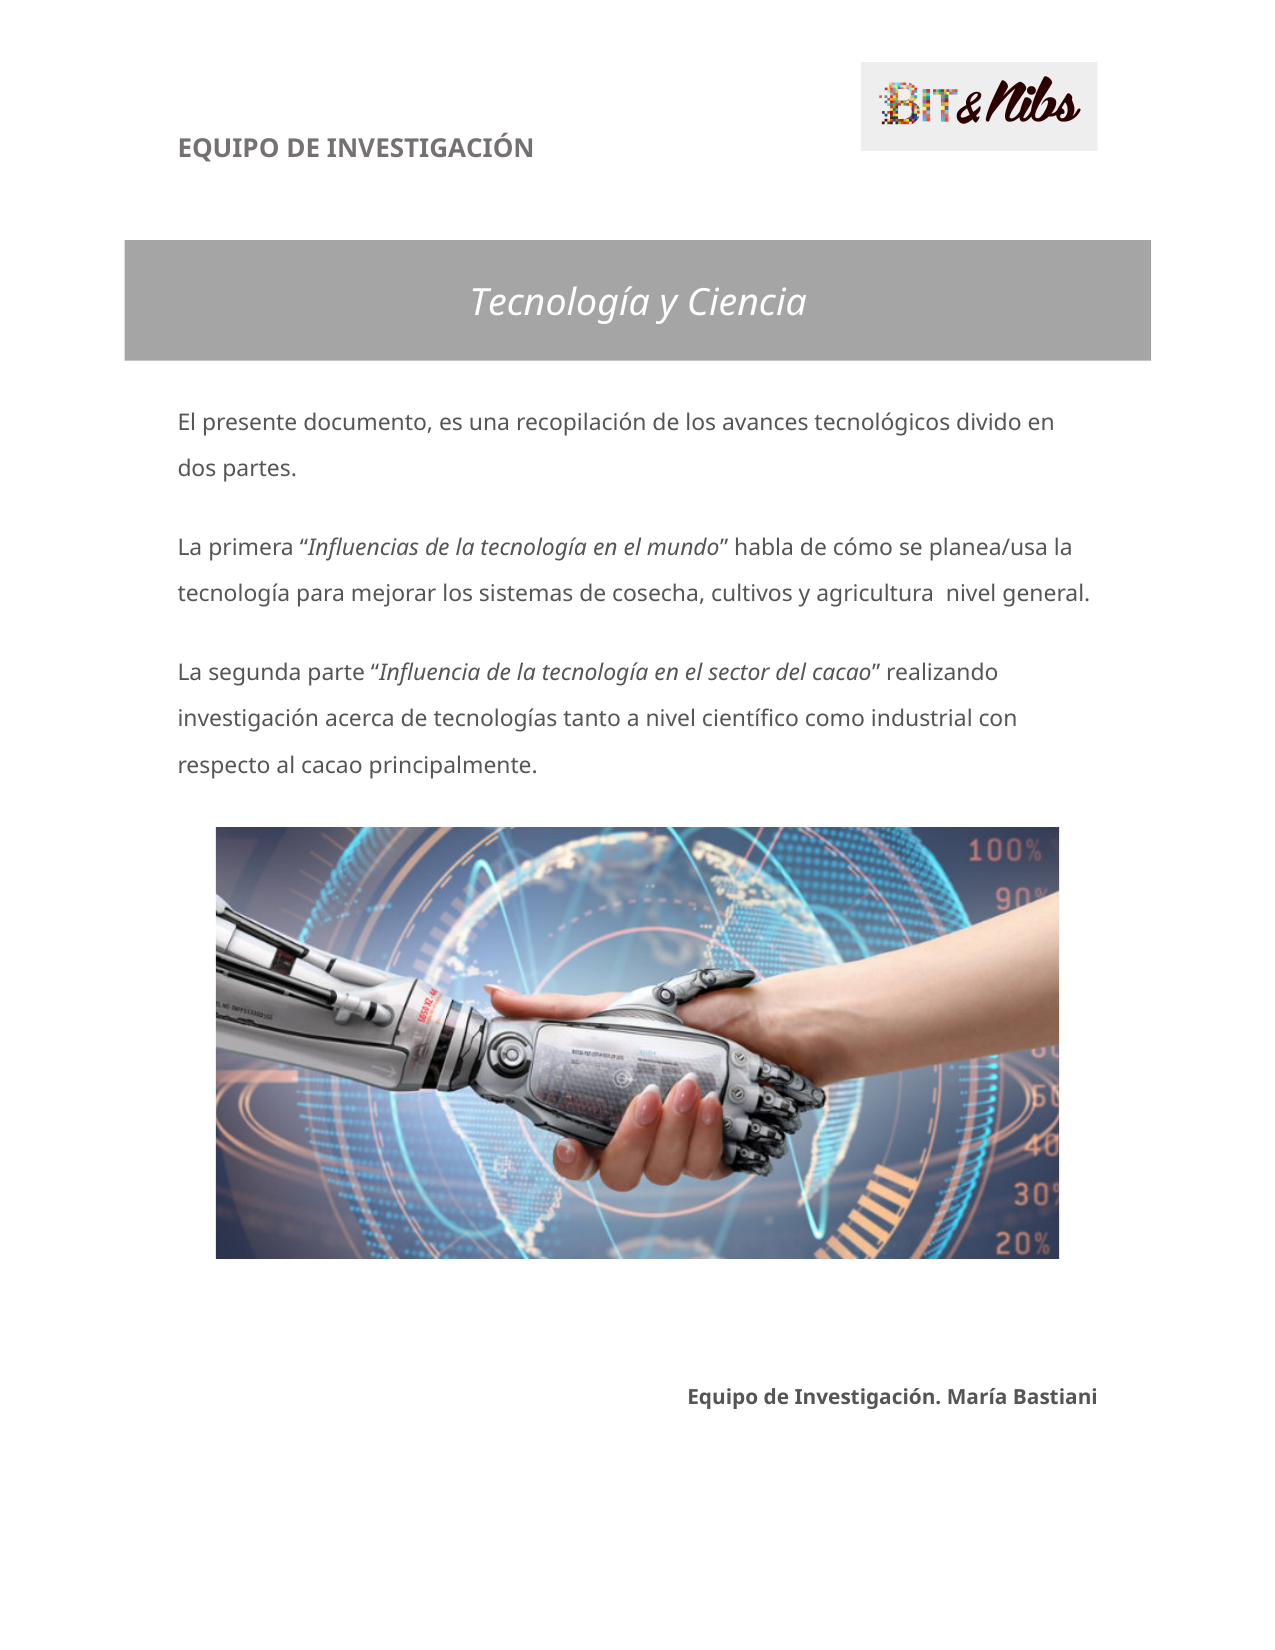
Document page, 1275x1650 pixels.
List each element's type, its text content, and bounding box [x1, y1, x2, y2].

text La segunda parte “Influencia de la tecnología en el sector del cacao” realizando investigación acerca de tecnologías tanto a nivel científico como industrial con respecto al cacao principalmente. [177, 655, 1098, 780]
picture [860, 62, 1098, 151]
text El presente documento, es una recopilación de los avances tecnológicos divido en dos partes. [177, 405, 1098, 483]
picture [215, 827, 1060, 1259]
text La primera “Influencias de la tecnología en el mundo” habla de cómo se planea/usa la tecnología para mejorar los sistemas de cosecha, cultivos y agricultura nivel general. [177, 530, 1098, 608]
text Equipo de Investigación. María Bastiani [177, 1382, 1098, 1410]
